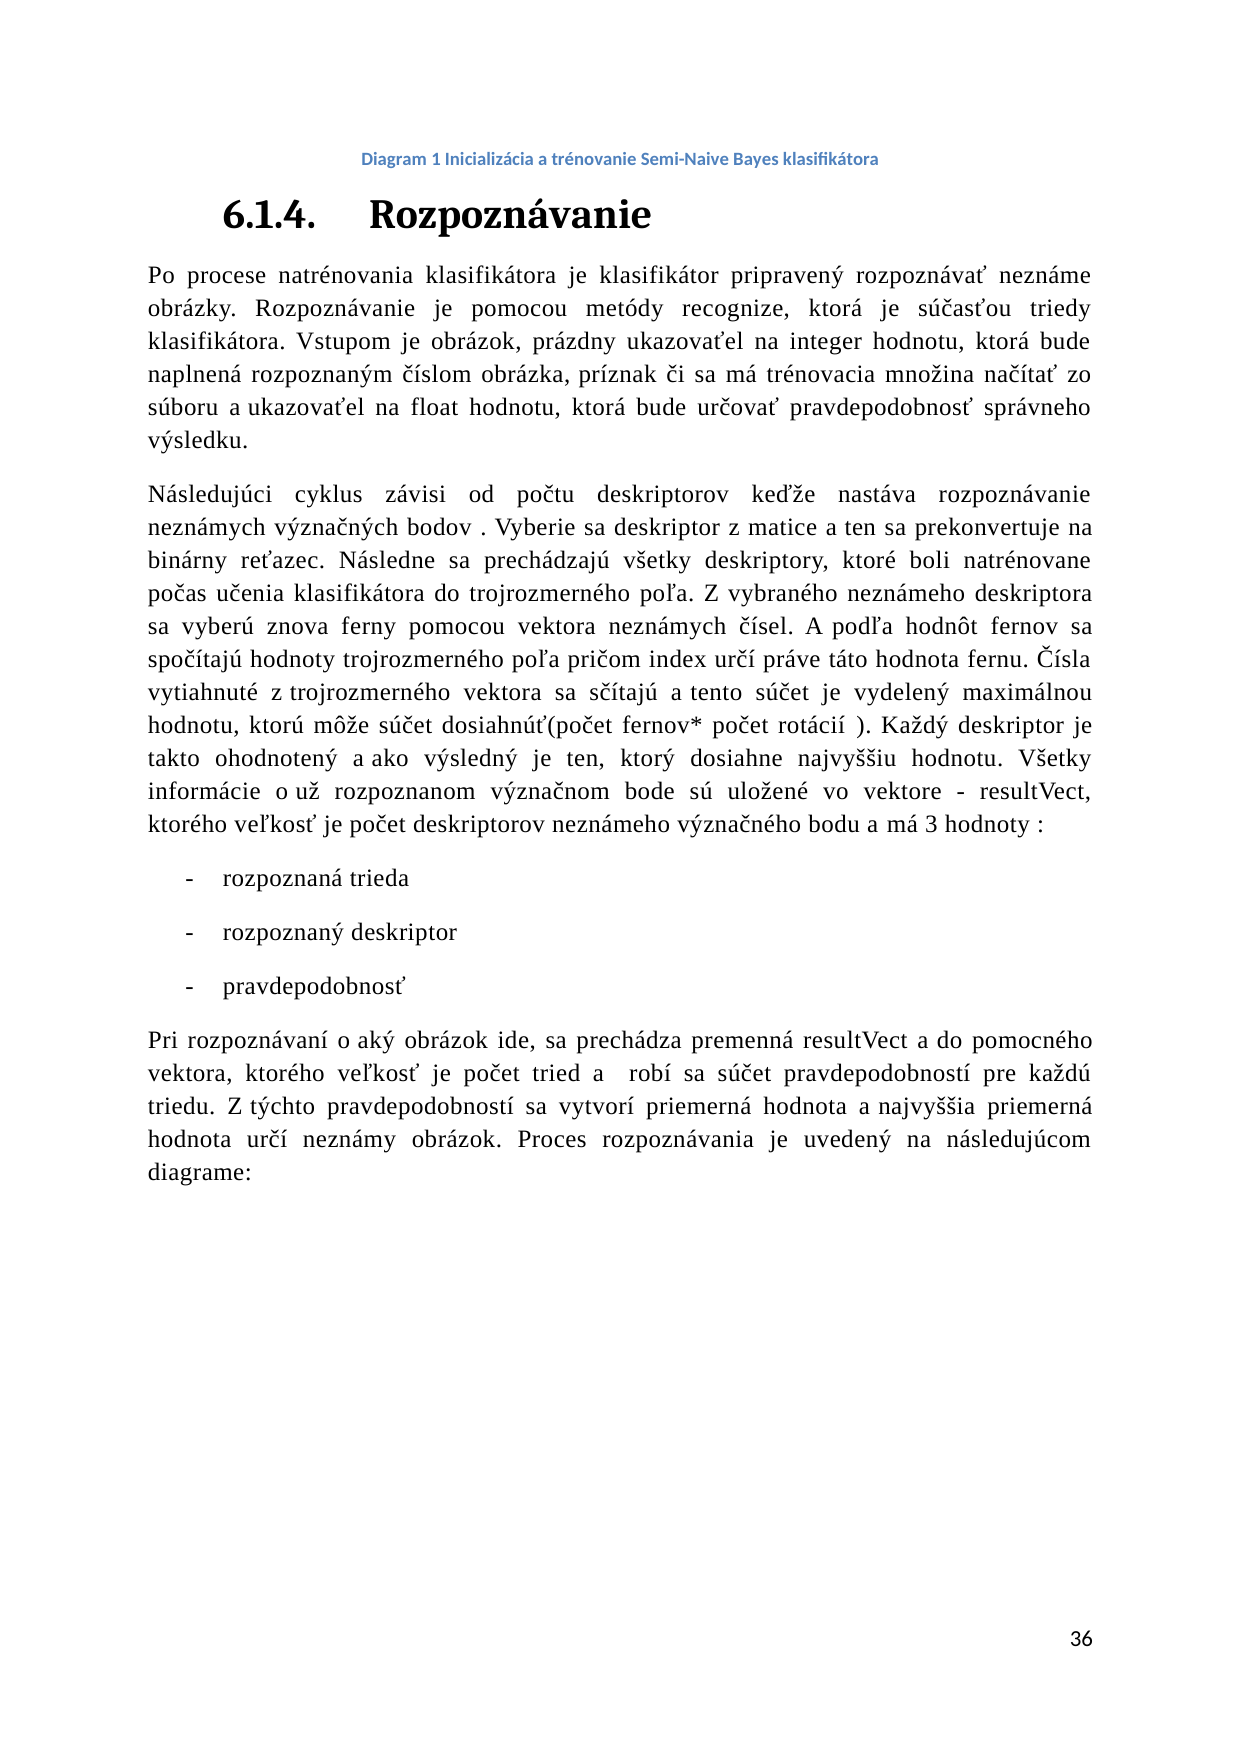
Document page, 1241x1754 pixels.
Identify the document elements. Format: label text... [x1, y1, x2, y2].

text Rozpoznávanie [223, 191, 1093, 239]
text Následujúci cyklus závisi od počtu deskriptorov keďže nastáva rozpoznávanie neznámych význačných bodov . Vyberie sa deskriptor z matice a ten sa prekonvertuje na binárny reťazec. Následne sa prechádzajú všetky deskriptory, ktoré boli natrénovane počas učenia klasifikátora do trojrozmerného poľa. Z vybraného neznámeho deskriptora sa vyberú znova ferny pomocou vektora neznámych čísel. A podľa hodnôt fernov sa spočítajú hodnoty trojrozmerného poľa pričom index určí práve táto hodnota fernu. Čísla vytiahnuté z trojrozmerného vektora sa sčítajú a tento súčet je vydelený maximálnou hodnotu, ktorú môže súčet dosiahnúť(počet fernov* počet rotácií ). Každý deskriptor je takto ohodnotený a ako výsledný je ten, ktorý dosiahne najvyššiu hodnotu. Všetky informácie o už rozpoznanom význačnom bode sú uložené vo vektore - resultVect, ktorého veľkosť je počet deskriptorov neznámeho význačného bodu a má 3 hodnoty : [148, 479, 1093, 838]
text Po procese natrénovania klasifikátora je klasifikátor pripravený rozpoznávať neznáme obrázky. Rozpoznávanie je pomocou metódy recognize, ktorá je súčasťou triedy klasifikátora. Vstupom je obrázok, prázdny ukazovaťel na integer hodnotu, ktorá bude naplnená rozpoznaným číslom obrázka, príznak či sa má trénovacia množina načítať zo súboru a ukazovaťel na float hodnotu, ktorá bude určovať pravdepodobnosť správneho výsledku. [148, 260, 1093, 454]
text Pri rozpoznávaní o aký obrázok ide, sa prechádza premenná resultVect a do pomocného vektora, ktorého veľkosť je počet tried a robí sa súčet pravdepodobností pre každú triedu. Z týchto pravdepodobností sa vytvorí priemerná hodnota a najvyššia priemerná hodnota určí neznámy obrázok. Proces rozpoznávania je uvedený na následujúcom diagrame: [148, 1025, 1093, 1186]
list rozpoznaný deskriptor [185, 917, 1093, 946]
list pravdepodobnosť [185, 971, 1093, 999]
list rozpoznaná trieda [185, 863, 1093, 892]
